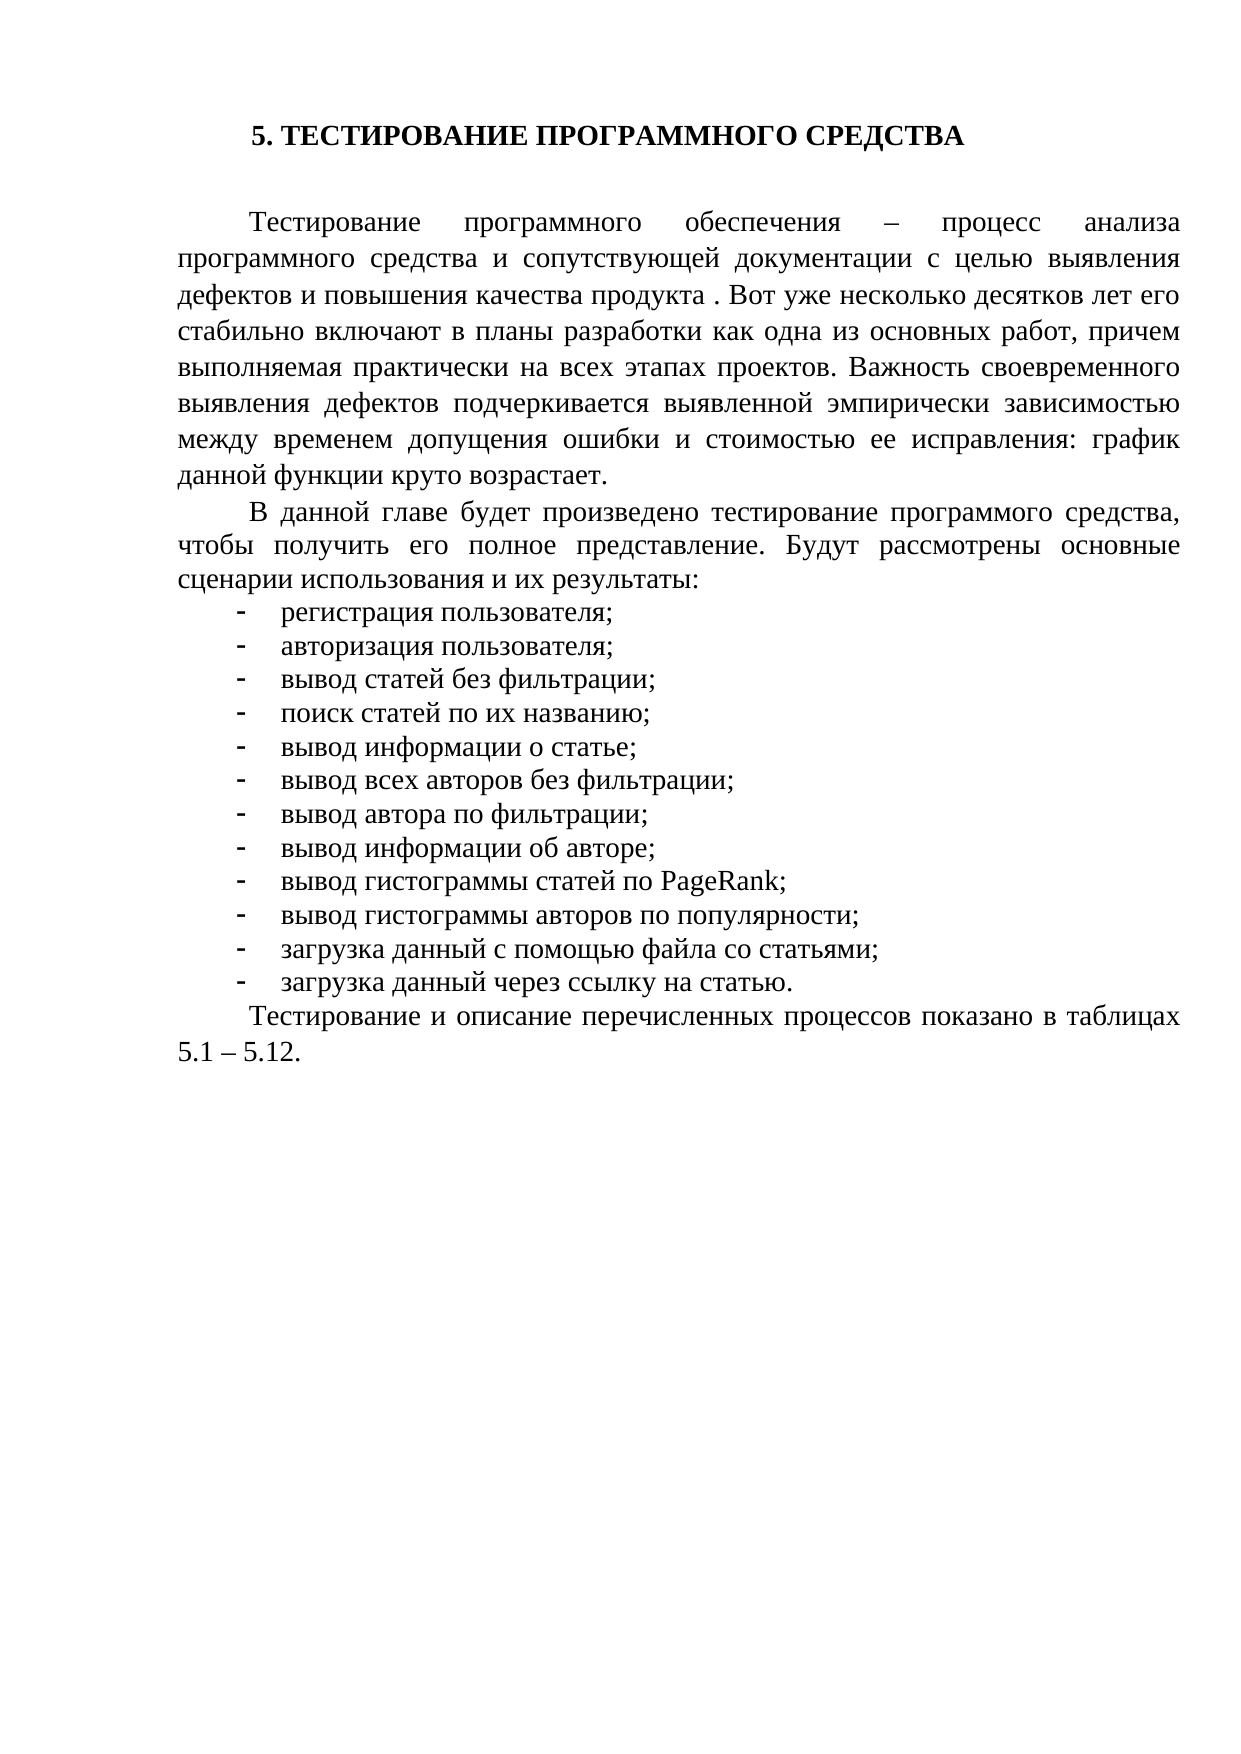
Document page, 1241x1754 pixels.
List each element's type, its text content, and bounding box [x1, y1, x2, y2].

list вывод статей без фильтрации; [236, 662, 1152, 695]
list вывод информации об авторе; [236, 830, 1152, 863]
list авторизация пользователя; [236, 628, 1152, 662]
list вывод гистограммы статей по PageRank; [236, 863, 1152, 897]
title ТЕСТИРОВАНИЕ ПРОГРАММНОГО СРЕДСТВА [251, 118, 1181, 152]
list загрузка данный с помощью файла со статьями; [236, 931, 1152, 964]
list вывод всех авторов без фильтрации; [236, 762, 1152, 796]
text Тестирование и описание перечисленных процессов показано в таблицах 5.1 – 5.12. [177, 998, 1181, 1068]
list поиск статей по их названию; [236, 695, 1152, 729]
list вывод автора по фильтрации; [236, 796, 1152, 830]
list вывод гистограммы авторов по популярности; [236, 897, 1152, 931]
list загрузка данный через ссылку на статью. [236, 964, 1152, 998]
text Тестирование программного обеспечения – процесс анализа программного средства и сопутствующей документации с целью выявления дефектов и повышения качества продукта . Вот уже несколько десятков лет его стабильно включают в планы разработки как одна из основных работ, причем выполняемая практически на всех этапах проектов. Важность своевременного выявления дефектов подчеркивается выявленной эмпирически зависимостью между временем допущения ошибки и стоимостью ее исправления: график данной функции круто возрастает. [177, 204, 1181, 491]
list регистрация пользователя; [236, 594, 1152, 628]
text В данной главе будет произведено тестирование программого средства, чтобы получить его полное представление. Будут рассмотрены основные сценарии использования и их результаты: [177, 494, 1181, 594]
list вывод информации о статье; [236, 729, 1152, 762]
